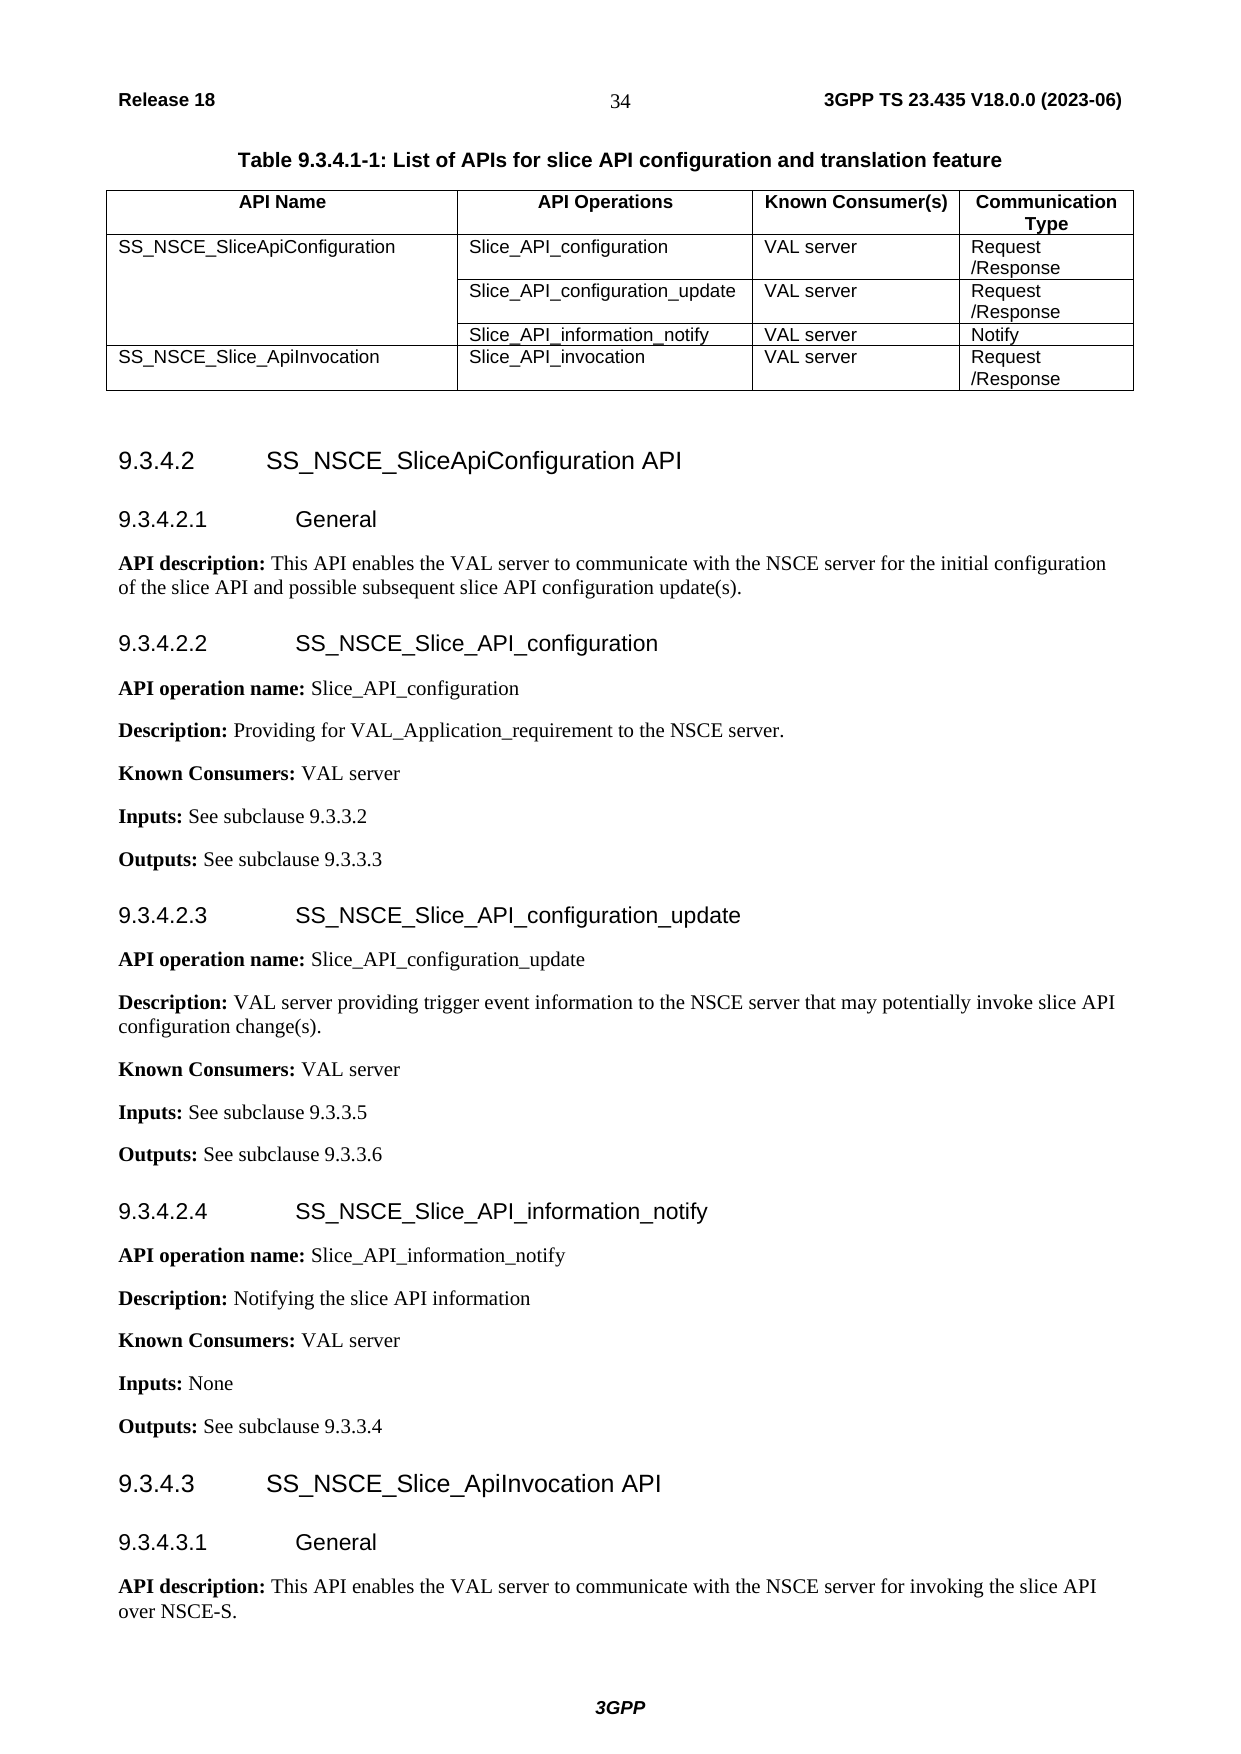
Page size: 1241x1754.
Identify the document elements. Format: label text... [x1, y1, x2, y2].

text Description: Providing for VAL_Application_requirement to the NSCE server. [118, 718, 1122, 742]
text Outputs: See subclause 9.3.3.6 [118, 1142, 1122, 1166]
table_header Known Consumer(s) [753, 191, 959, 234]
table_cell SS_NSCE_SliceApiConfiguration [107, 235, 457, 345]
text Known Consumers: VAL server [118, 1057, 1122, 1081]
subtitle 9.3.4.2.1 General [118, 506, 1122, 532]
text Description: VAL server providing trigger event information to the NSCE server that may potentially invoke slice API configuration change(s). [118, 990, 1122, 1038]
subtitle 9.3.4.3.1 General [118, 1529, 1122, 1556]
table_cell VAL server [753, 280, 959, 323]
table_cell Slice_API_information_notify [458, 324, 752, 345]
text API description: This API enables the VAL server to communicate with the NSCE server for the initial configuration of the slice API and possible subsequent slice API configuration update(s). [118, 551, 1122, 599]
text Inputs: See subclause 9.3.3.5 [118, 1099, 1122, 1124]
subtitle 9.3.4.2.4 SS_NSCE_Slice_API_information_notify [118, 1198, 1122, 1224]
table_header Communication Type [960, 191, 1133, 234]
table_cell Slice_API_configuration_update [458, 280, 752, 323]
table_cell Notify [960, 324, 1133, 345]
table_cell Slice_API_invocation [458, 346, 752, 389]
text API operation name: Slice_API_information_notify [118, 1243, 1122, 1267]
text Outputs: See subclause 9.3.3.4 [118, 1414, 1122, 1438]
table_cell VAL server [753, 346, 959, 389]
table_header API Name [107, 191, 457, 234]
table_cell Request /Response [960, 280, 1133, 323]
text Known Consumers: VAL server [118, 761, 1122, 785]
subtitle 9.3.4.2.3 SS_NSCE_Slice_API_configuration_update [118, 902, 1122, 928]
text Table 9.3.4.1-1: List of APIs for slice API configuration and translation feature [118, 147, 1122, 171]
table_cell Request /Response [960, 346, 1133, 389]
table_header API Operations [458, 191, 752, 234]
table_cell Request /Response [960, 235, 1133, 278]
table_cell SS_NSCE_Slice_ApiInvocation [107, 346, 457, 389]
text Known Consumers: VAL server [118, 1328, 1122, 1352]
text Description: Notifying the slice API information [118, 1286, 1122, 1310]
text API operation name: Slice_API_configuration [118, 675, 1122, 699]
text Inputs: See subclause 9.3.3.2 [118, 804, 1122, 828]
table_cell VAL server [753, 235, 959, 278]
subtitle 9.3.4.3 SS_NSCE_Slice_ApiInvocation API [118, 1469, 1122, 1498]
text API description: This API enables the VAL server to communicate with the NSCE server for invoking the slice API over NSCE-S. [118, 1574, 1122, 1623]
table_cell Slice_API_configuration [458, 235, 752, 278]
subtitle 9.3.4.2 SS_NSCE_SliceApiConfiguration API [118, 446, 1122, 474]
subtitle 9.3.4.2.2 SS_NSCE_Slice_API_configuration [118, 630, 1122, 657]
text Inputs: None [118, 1371, 1122, 1395]
table_cell VAL server [753, 324, 959, 345]
text API operation name: Slice_API_configuration_update [118, 947, 1122, 971]
text Outputs: See subclause 9.3.3.3 [118, 847, 1122, 871]
